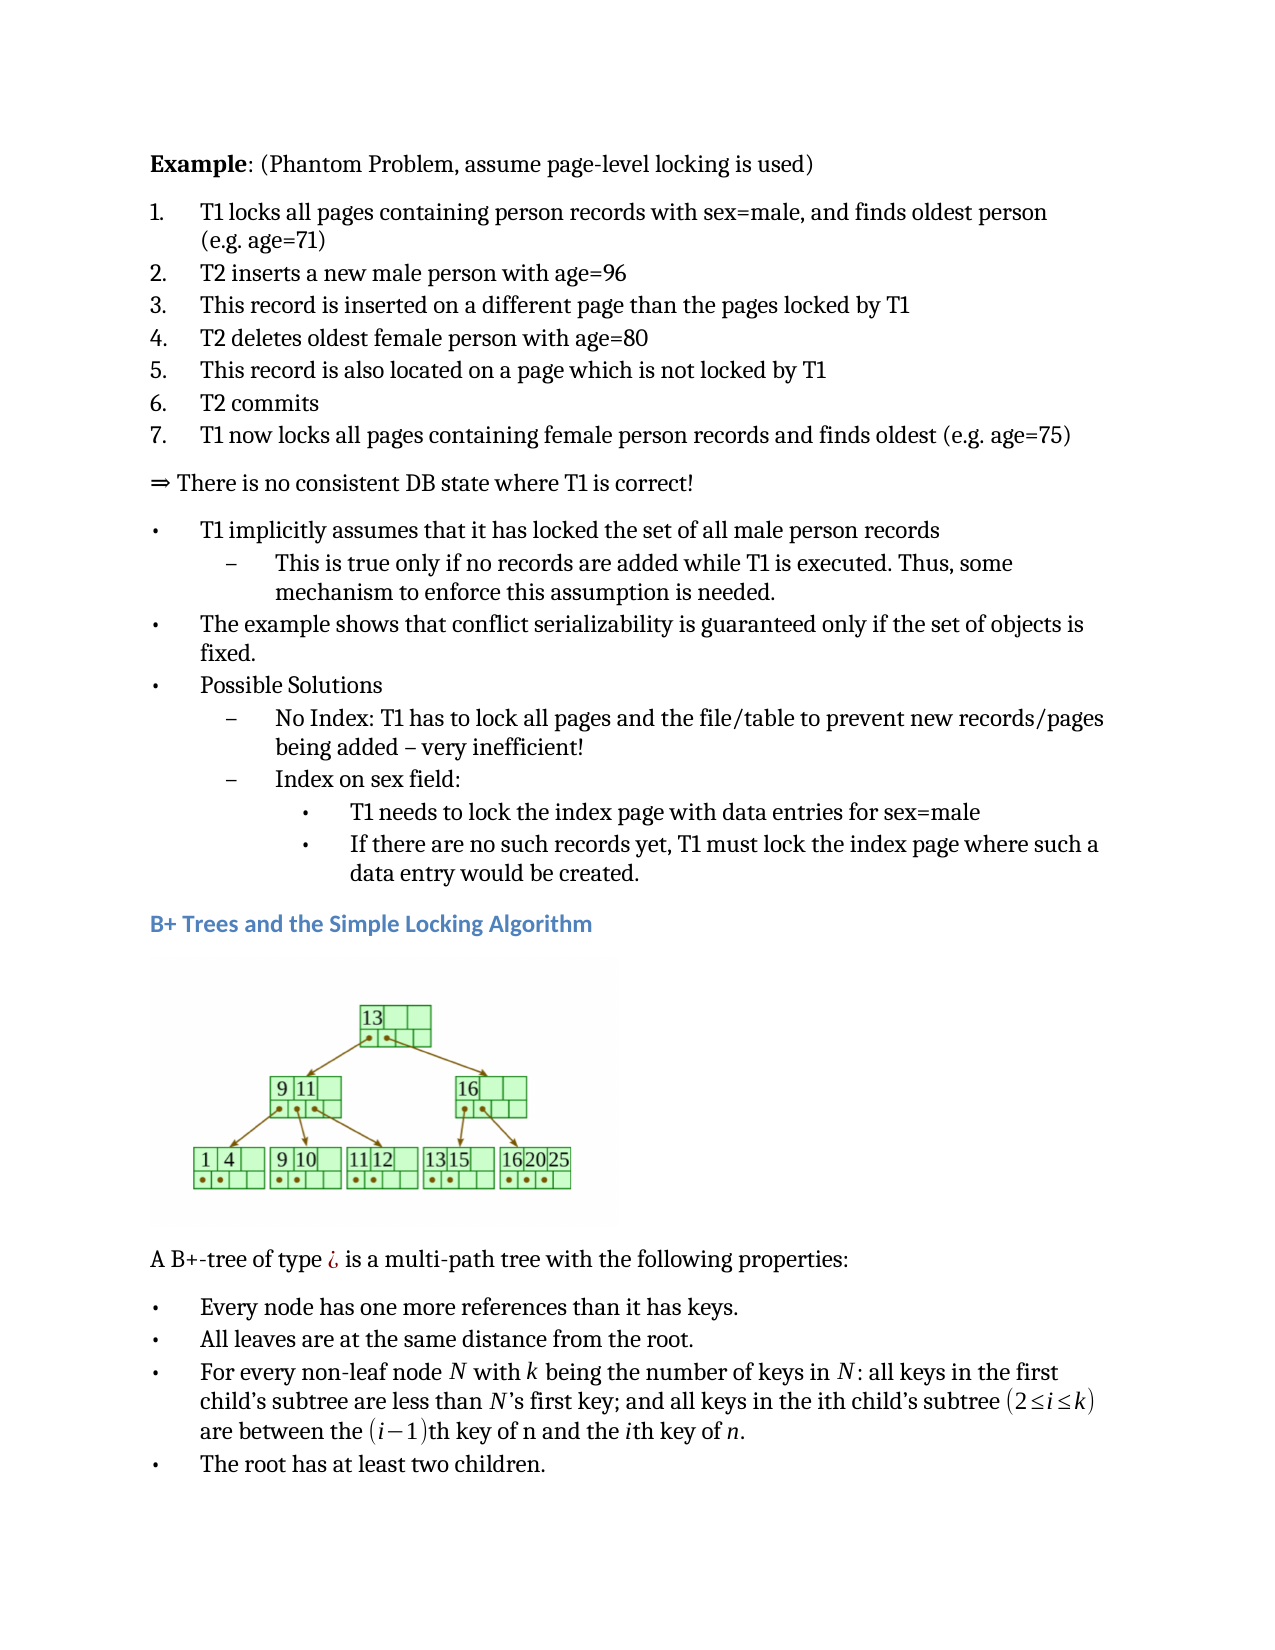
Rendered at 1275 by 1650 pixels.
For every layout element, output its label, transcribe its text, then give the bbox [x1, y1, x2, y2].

list Possible Solutions [150, 671, 1125, 700]
list T1 needs to lock the index page with data entries for sex=male [300, 797, 1125, 826]
subtitle B+ Trees and the Simple Locking Algorithm [150, 908, 1125, 939]
list T2 commits [150, 389, 1125, 417]
list All leaves are at the same distance from the root. [150, 1325, 1125, 1354]
list This record is also located on a page which is not locked by T1 [150, 356, 1125, 385]
list T2 deletes oldest female person with age=80 [150, 324, 1125, 352]
list T1 locks all pages containing person records with sex=male, and finds oldest person (e.g. age=71) [150, 197, 1125, 255]
picture [150, 957, 619, 1227]
text Example: (Phantom Problem, assume page-level locking is used) [150, 150, 1125, 179]
list No Index: T1 has to lock all pages and the file/table to prevent new records/pages being added – very inefficient! [225, 704, 1125, 761]
list This record is inserted on a different page than the pages locked by T1 [150, 291, 1125, 320]
list If there are no such records yet, T1 must lock the index page where such a data entry would be created. [300, 830, 1125, 887]
list The example shows that conflict serializability is guaranteed only if the set of objects is fixed. [150, 610, 1125, 667]
list This is true only if no records are added while T1 is executed. Thus, some mechanism to enforce this assumption is needed. [225, 549, 1125, 606]
text A B+-tree of type is a multi-path tree with the following properties: [150, 1245, 1125, 1274]
list T1 now locks all pages containing female person records and finds oldest (e.g. age=75) [150, 421, 1125, 450]
list For every non-leaf node with being the number of keys in : all keys in the first child’s subtree are less than ’s first key; and all keys in the ith child’s subtree are between the th key of n and the th key of . [150, 1357, 1125, 1446]
list T2 inserts a new male person with age=96 [150, 259, 1125, 287]
list The root has at least two children. [150, 1450, 1125, 1479]
list Index on sex field: [225, 765, 1125, 794]
list T1 implicitly assumes that it has locked the set of all male person records [150, 516, 1125, 545]
text There is no consistent DB state where T1 is correct! [150, 469, 1125, 497]
list Every node has one more references than it has keys. [150, 1292, 1125, 1321]
